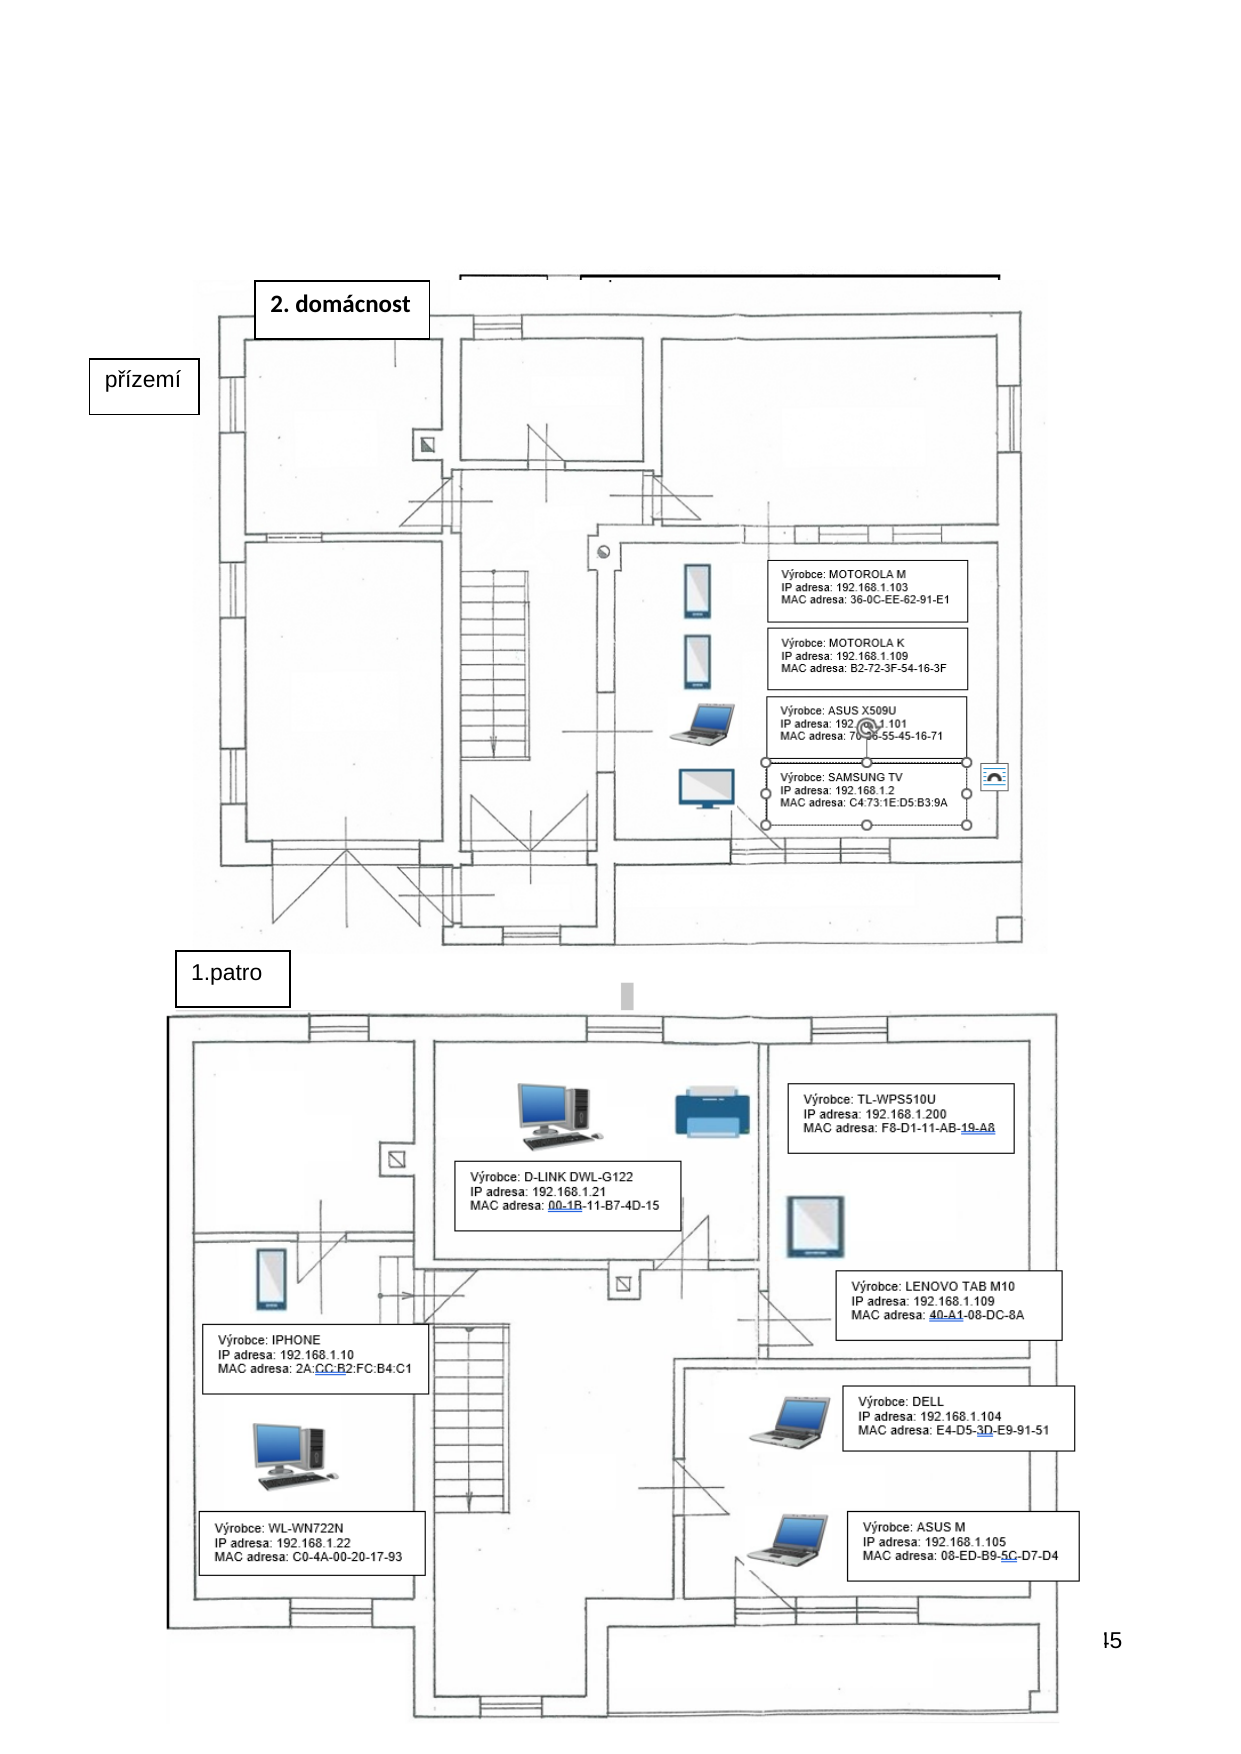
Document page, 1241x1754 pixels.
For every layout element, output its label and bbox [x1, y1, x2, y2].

picture [136, 976, 1105, 1738]
picture [192, 245, 1048, 963]
